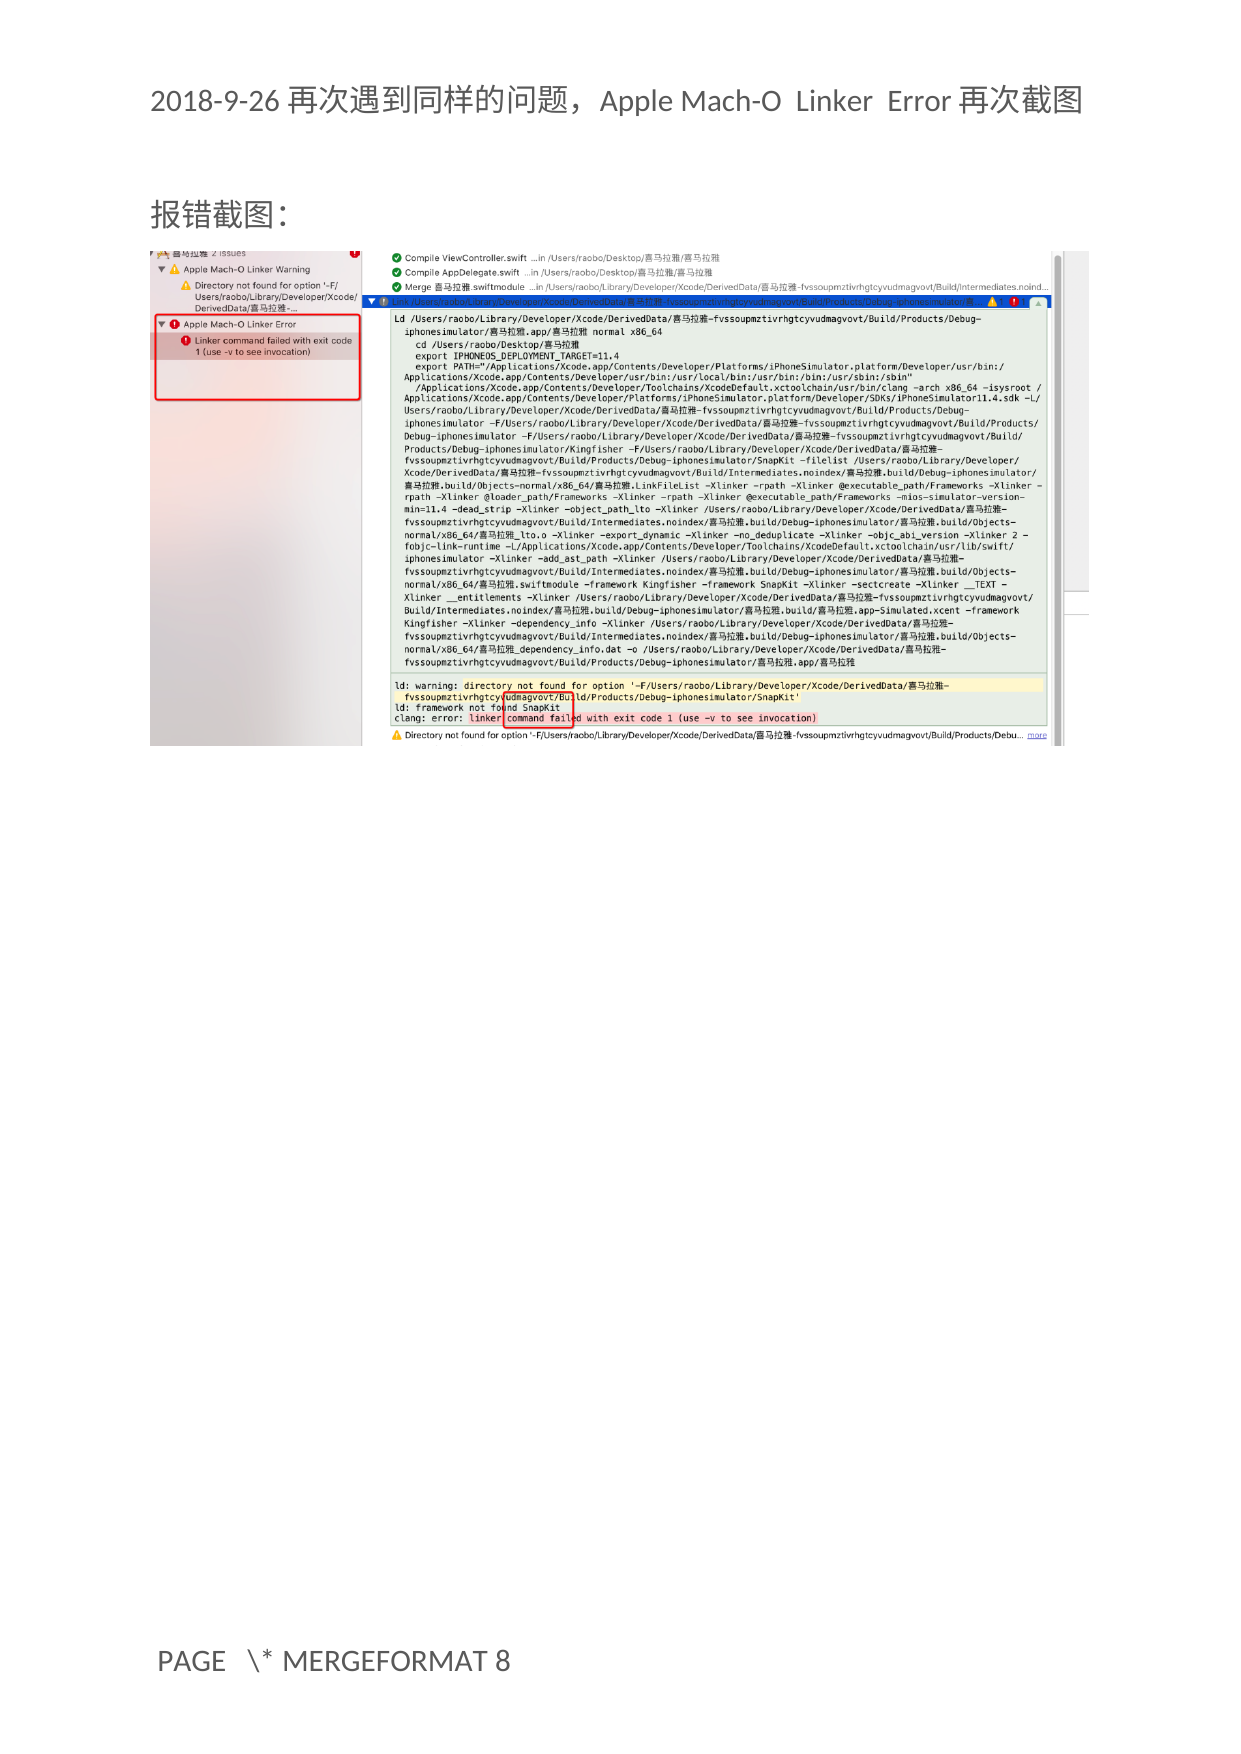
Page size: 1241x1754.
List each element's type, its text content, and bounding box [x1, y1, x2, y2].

text 报错截图： [150, 190, 1090, 235]
text 2018-9-26 再次遇到同样的问题，Apple Mach-O Linker Error再次截图 [150, 75, 1090, 120]
picture [150, 251, 1089, 746]
